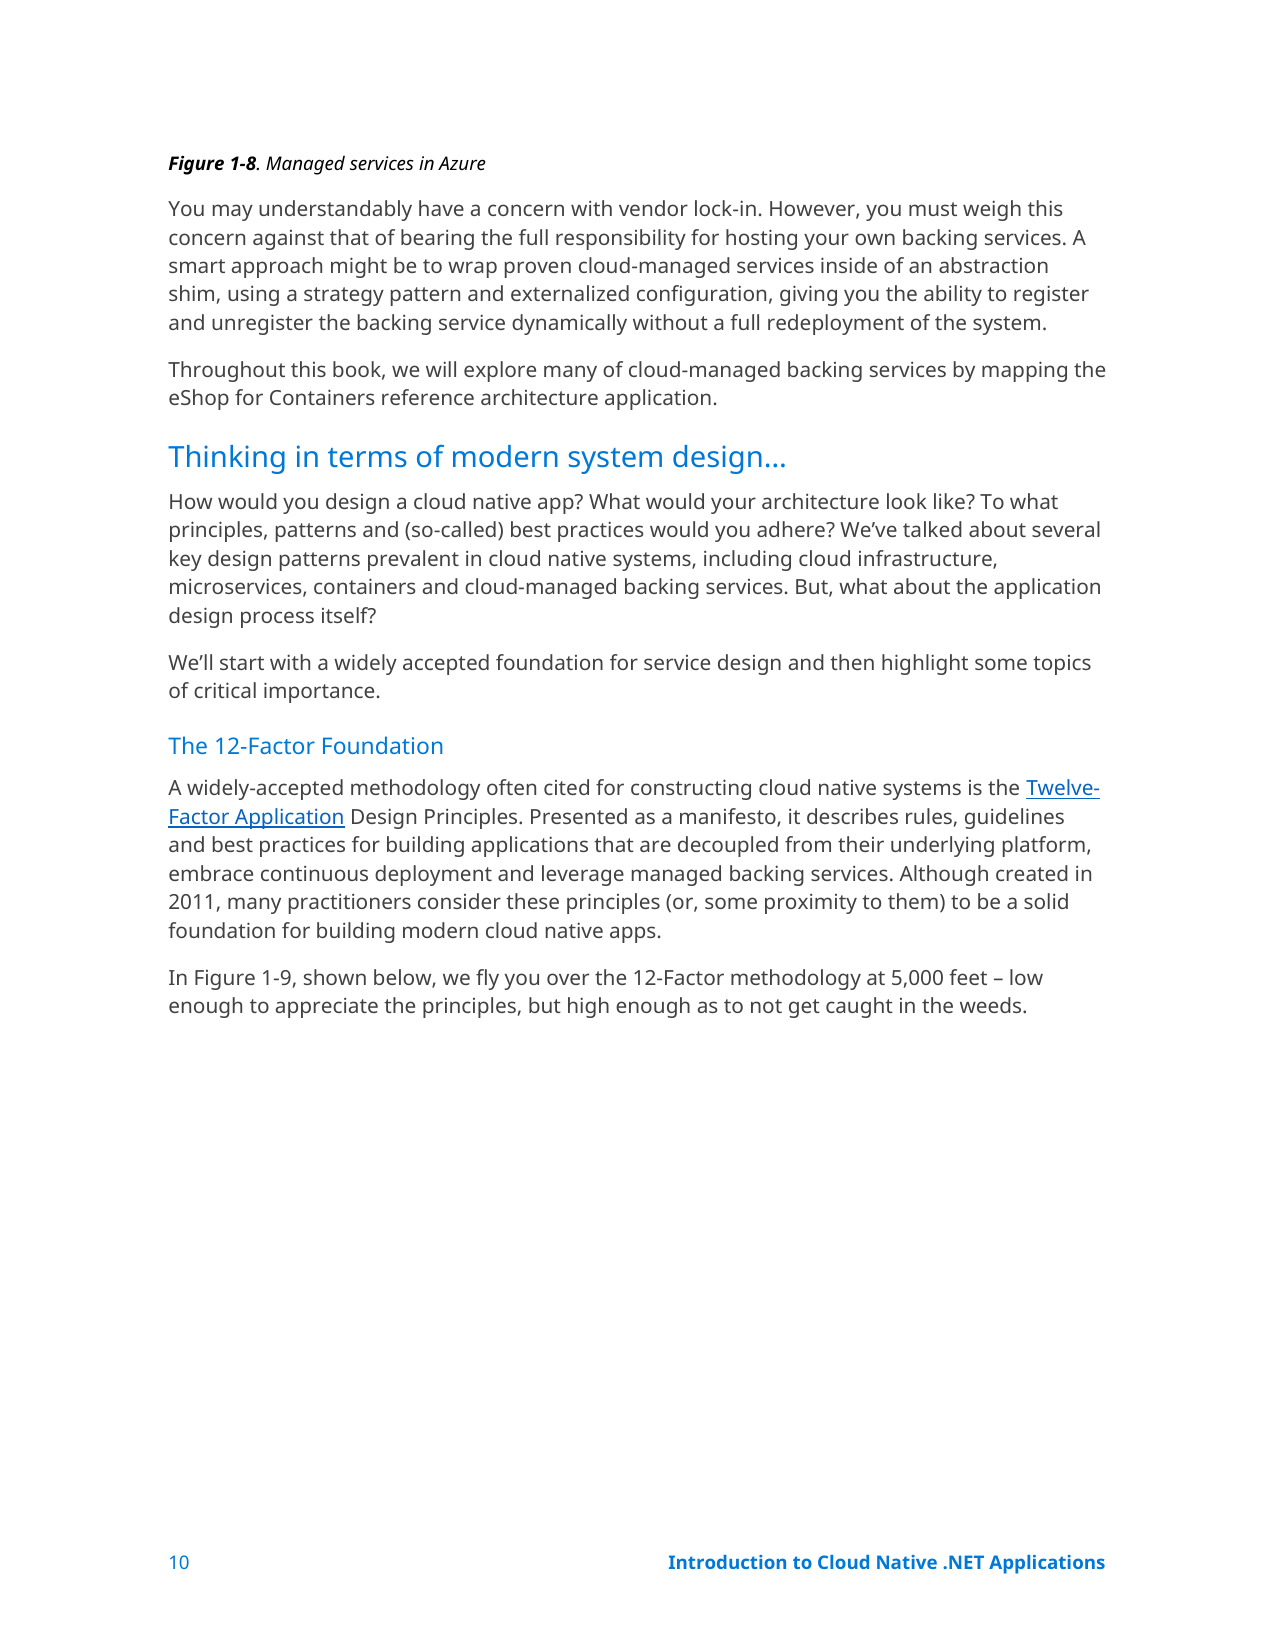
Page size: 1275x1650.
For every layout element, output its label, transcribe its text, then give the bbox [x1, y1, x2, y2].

subtitle The 12-Factor Foundation [168, 730, 1107, 761]
text A widely-accepted methodology often cited for constructing cloud native systems is the Twelve-Factor Application Design Principles. Presented as a manifesto, it describes rules, guidelines and best practices for building applications that are decoupled from their underlying platform, embrace continuous deployment and leverage managed backing services. Although created in 2011, many practitioners consider these principles (or, some proximity to them) to be a solid foundation for building modern cloud native apps. [168, 773, 1107, 944]
text Throughout this book, we will explore many of cloud-managed backing services by mapping the eShop for Containers reference architecture application. [168, 355, 1107, 412]
text Figure 1-8. Managed services in Azure [168, 150, 1107, 176]
text We’ll start with a widely accepted foundation for service design and then highlight some topics of critical importance. [168, 648, 1107, 705]
text In Figure 1-9, shown below, we fly you over the 12-Factor methodology at 5,000 feet – low enough to appreciate the principles, but high enough as to not get caught in the weeds. [168, 963, 1107, 1020]
text How would you design a cloud native app? What would your architecture look like? To what principles, patterns and (so-called) best practices would you adhere? We’ve talked about several key design patterns prevalent in cloud native systems, including cloud infrastructure, microservices, containers and cloud-managed backing services. But, what about the application design process itself? [168, 487, 1107, 629]
text You may understandably have a concern with vendor lock-in. However, you must weigh this concern against that of bearing the full responsibility for hosting your own backing services. A smart approach might be to wrap proven cloud-managed services inside of an abstraction shim, using a strategy pattern and externalized configuration, giving you the ability to register and unregister the backing service dynamically without a full redeployment of the system. [168, 194, 1107, 336]
subtitle Thinking in terms of modern system design… [168, 437, 1107, 474]
